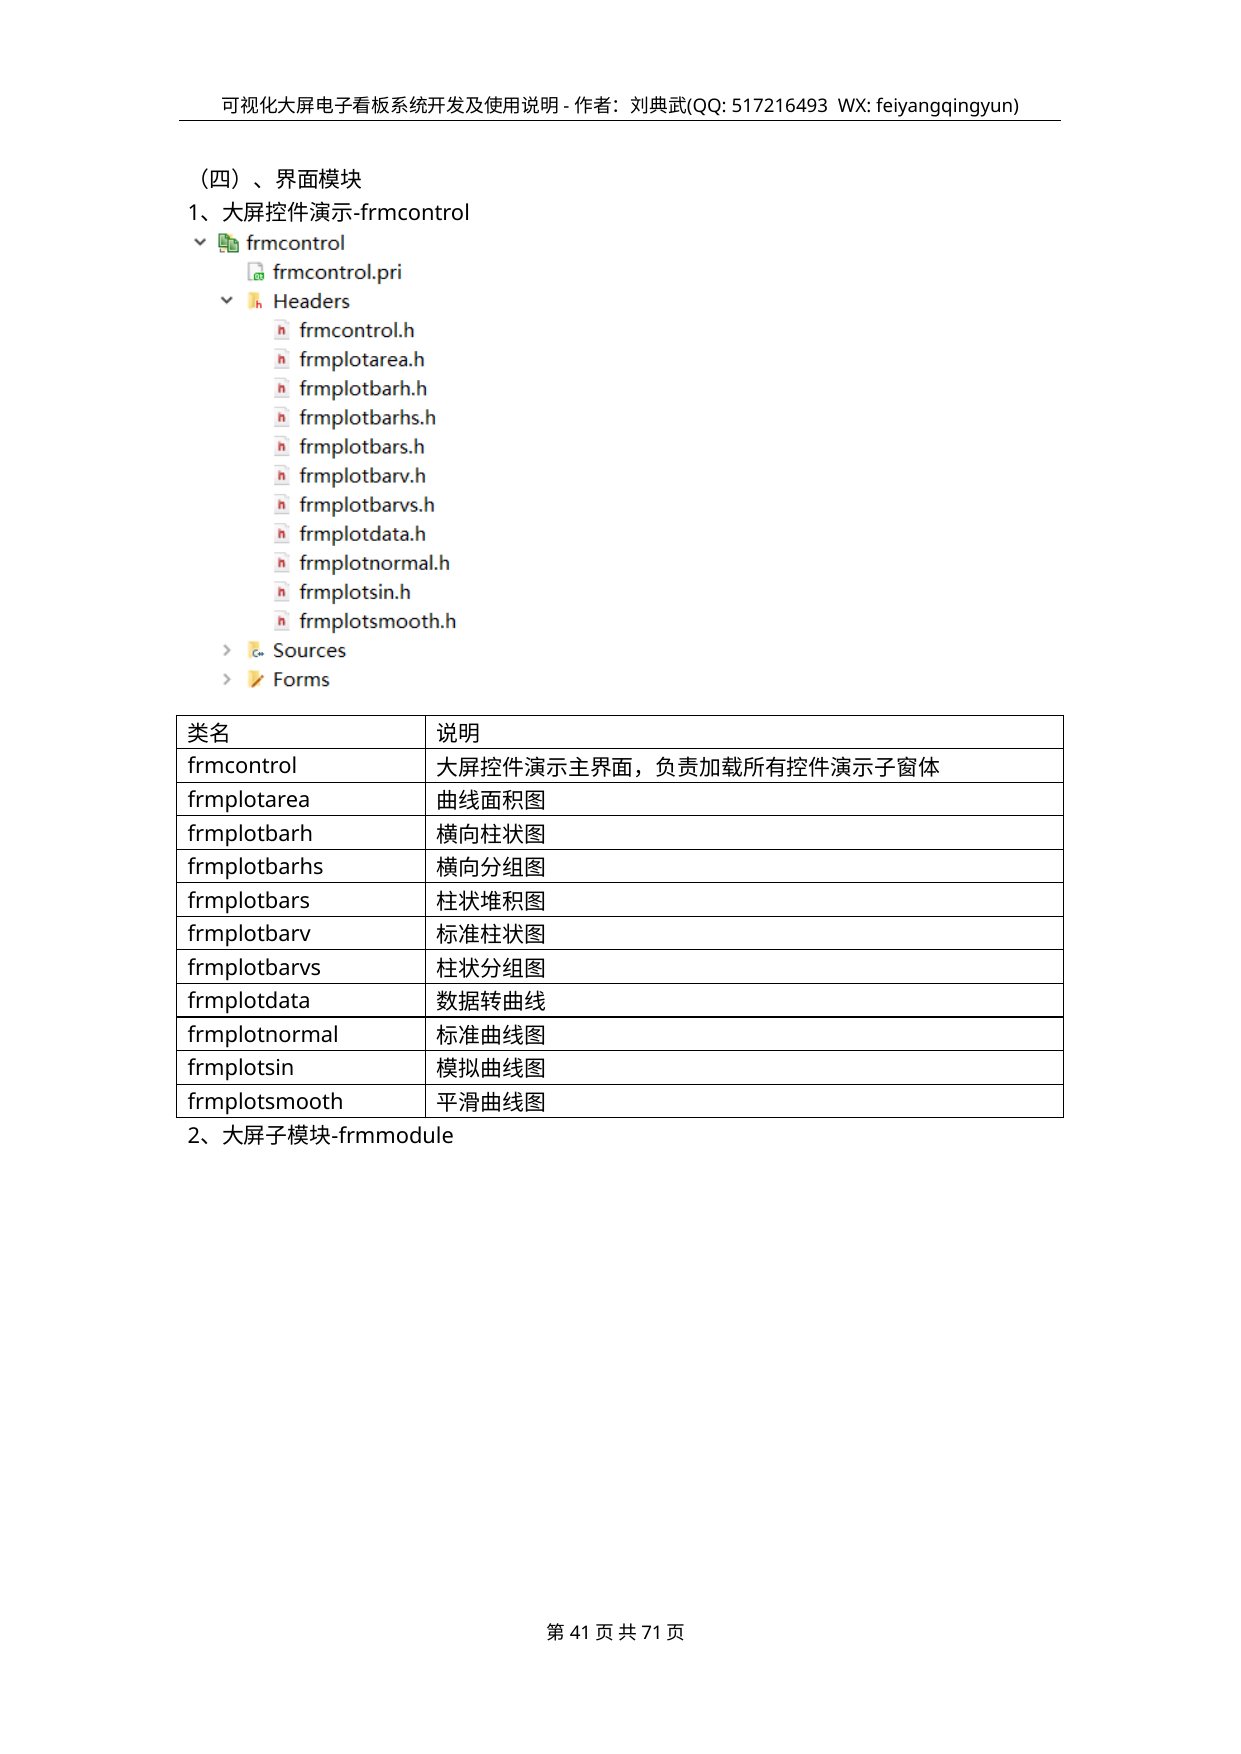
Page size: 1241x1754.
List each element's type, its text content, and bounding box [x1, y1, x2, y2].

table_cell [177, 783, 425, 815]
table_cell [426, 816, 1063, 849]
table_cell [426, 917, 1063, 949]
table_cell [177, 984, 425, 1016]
picture [187, 227, 502, 699]
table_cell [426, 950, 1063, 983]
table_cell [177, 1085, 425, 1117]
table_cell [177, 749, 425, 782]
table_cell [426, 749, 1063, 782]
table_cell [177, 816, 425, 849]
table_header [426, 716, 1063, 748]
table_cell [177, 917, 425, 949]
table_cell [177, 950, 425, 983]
text 1、大屏控件演示-frmcontrol [187, 194, 1053, 227]
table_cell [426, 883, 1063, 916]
text 2、大屏子模块-frmmodule [187, 1118, 1053, 1151]
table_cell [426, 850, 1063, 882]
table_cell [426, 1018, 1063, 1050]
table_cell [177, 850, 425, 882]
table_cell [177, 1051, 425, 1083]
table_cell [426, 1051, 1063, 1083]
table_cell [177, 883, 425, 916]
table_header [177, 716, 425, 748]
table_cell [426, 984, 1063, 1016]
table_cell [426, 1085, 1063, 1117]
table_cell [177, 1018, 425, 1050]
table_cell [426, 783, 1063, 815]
text （四）、界面模块 [187, 162, 1053, 194]
